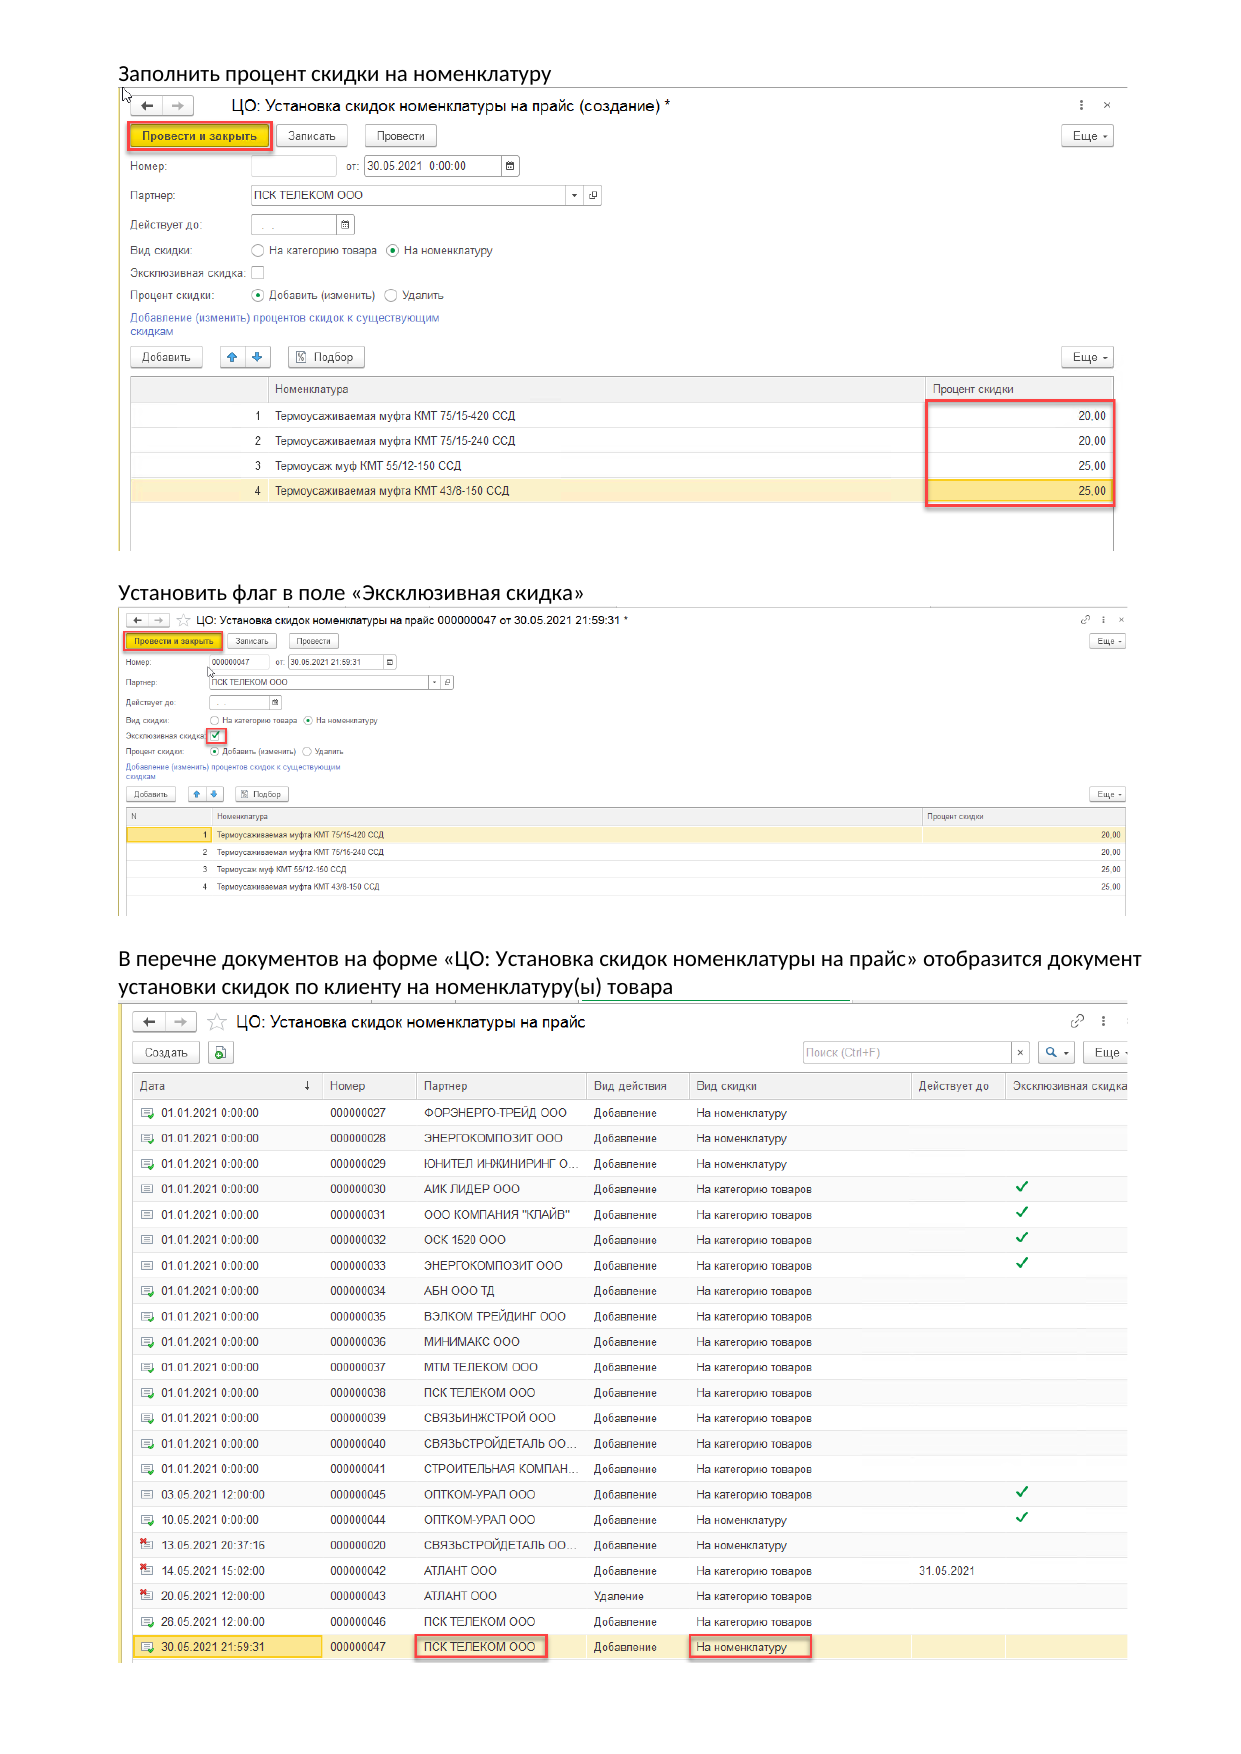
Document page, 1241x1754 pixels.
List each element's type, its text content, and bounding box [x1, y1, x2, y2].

text В перечне документов на форме «ЦО: Установка скидок номенклатуры на прайс» отобразится документ установки скидок по клиенту на номенклатуру(ы) товара [118, 944, 1181, 1000]
picture [118, 1000, 1128, 1663]
text Заполнить процент скидки на номенклатуру [118, 59, 1181, 87]
picture [118, 606, 1128, 916]
picture [118, 87, 1128, 551]
text Установить флаг в поле «Эксклюзивная скидка» [118, 578, 1181, 606]
